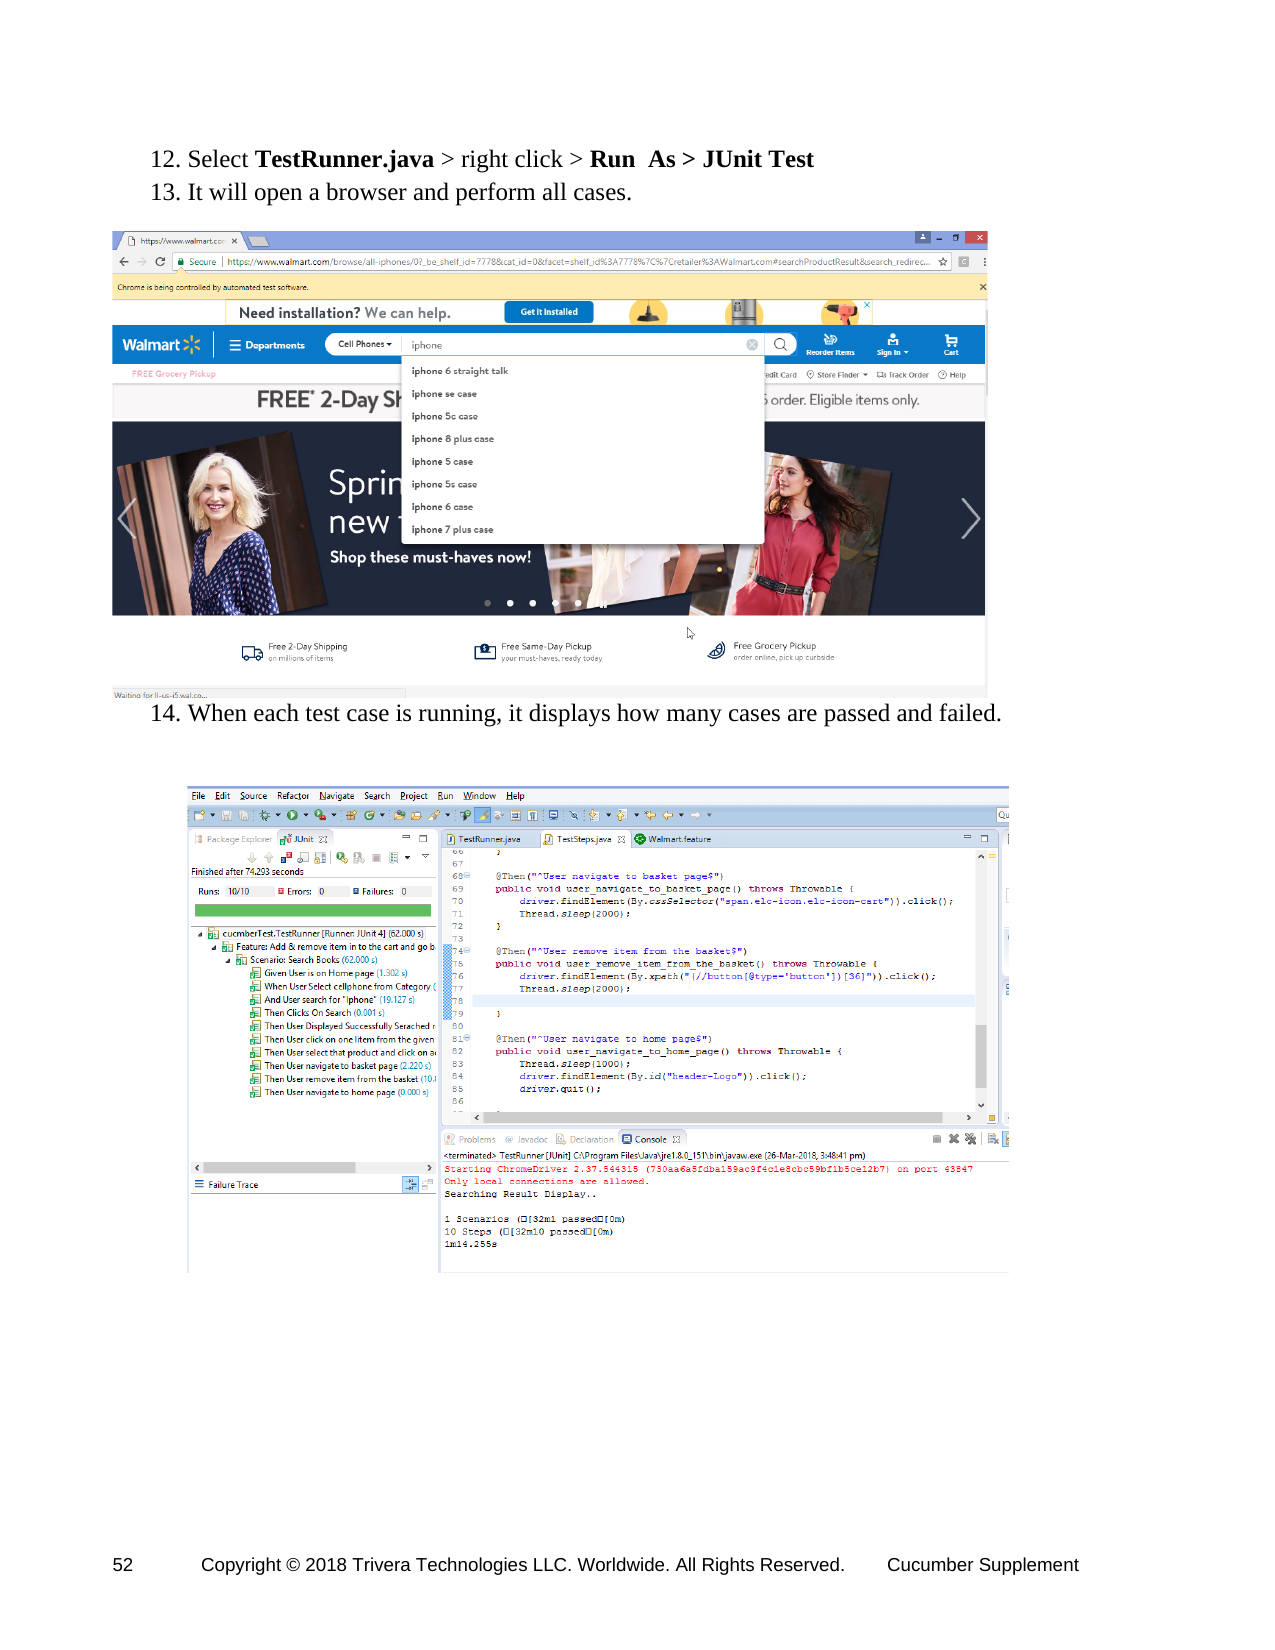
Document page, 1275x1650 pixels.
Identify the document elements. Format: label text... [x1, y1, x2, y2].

list When each test case is running, it displays how many cases are passed and failed. [150, 698, 1163, 727]
list It will open a browser and perform all cases. [150, 177, 1163, 206]
picture [112, 231, 988, 698]
picture [187, 786, 1009, 1273]
list Select TestRunner.java > right click > Run As > JUnit Test [150, 144, 1163, 173]
